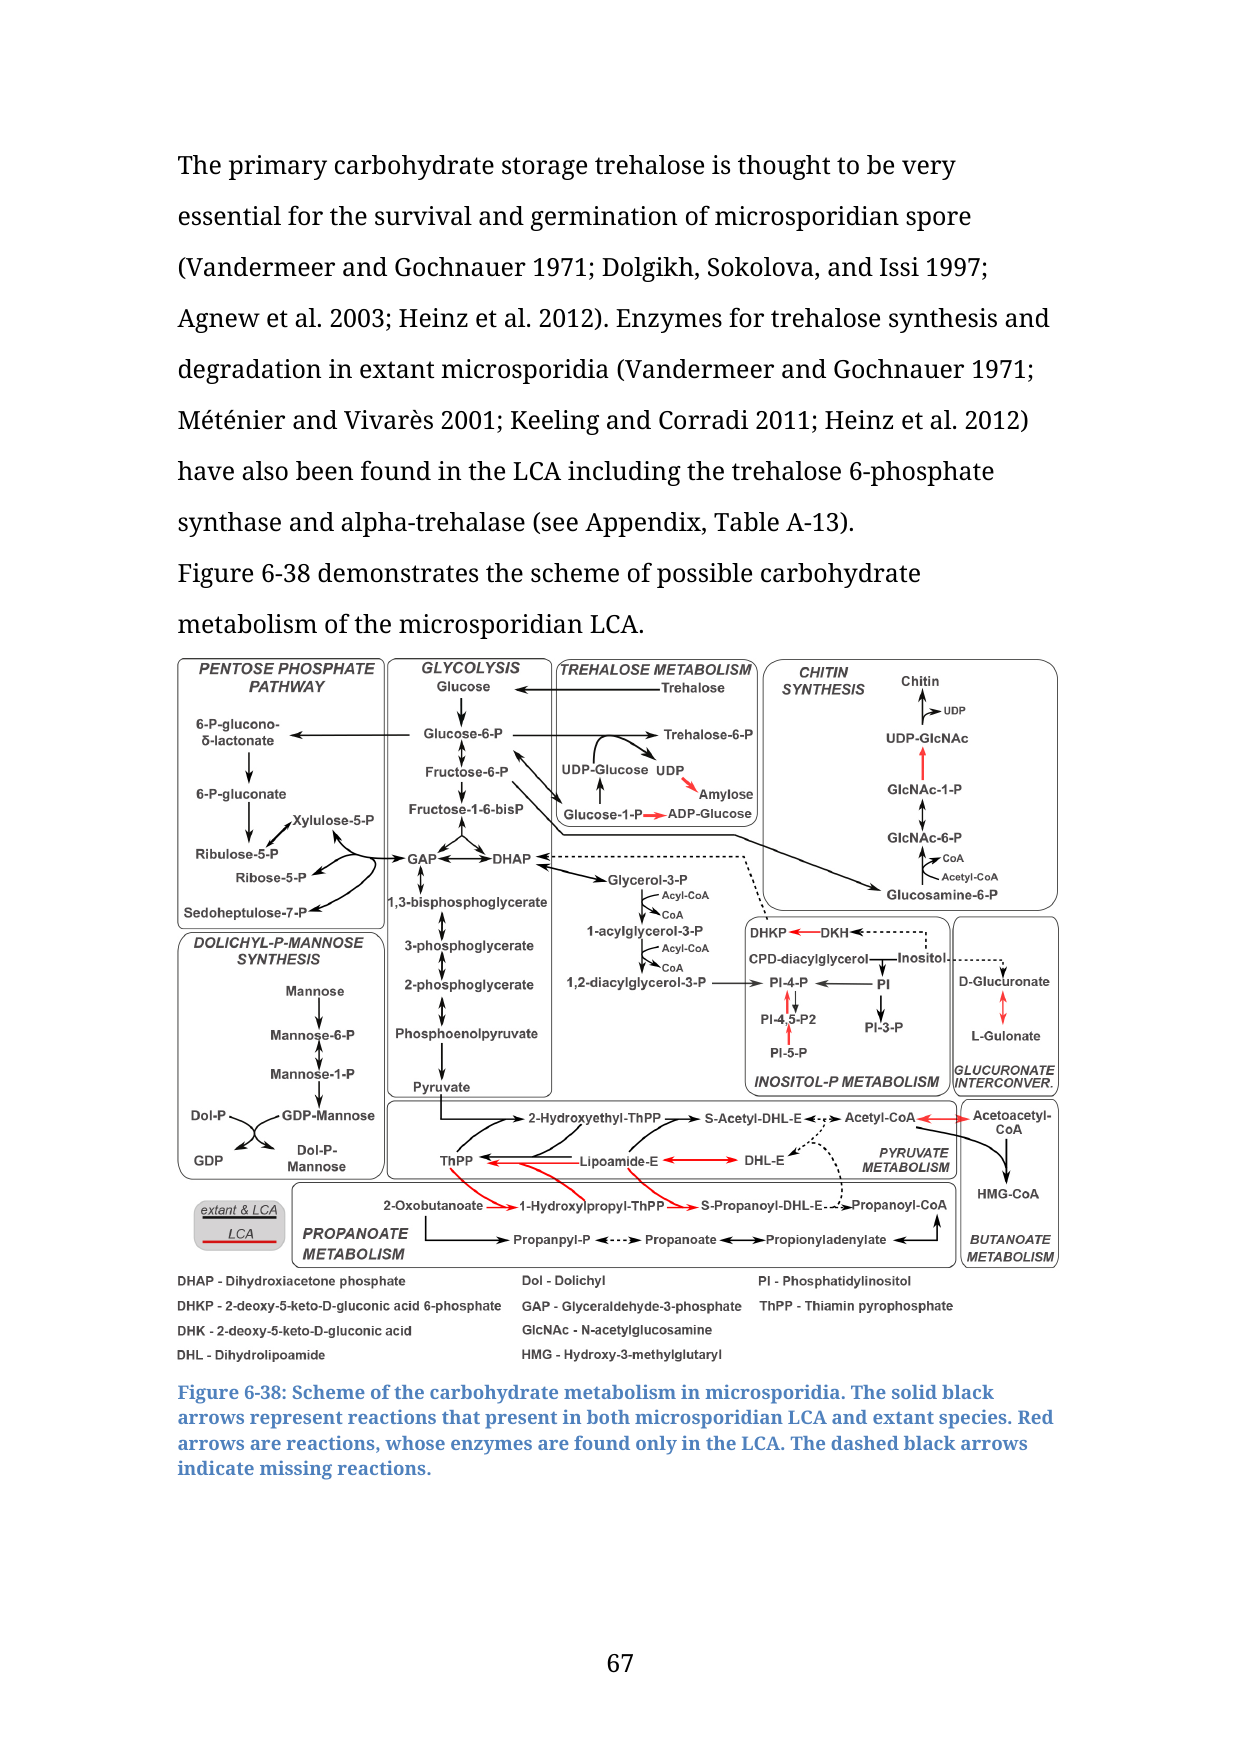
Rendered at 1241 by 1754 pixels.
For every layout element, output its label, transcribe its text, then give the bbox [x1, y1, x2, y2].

picture [177, 658, 1059, 1362]
